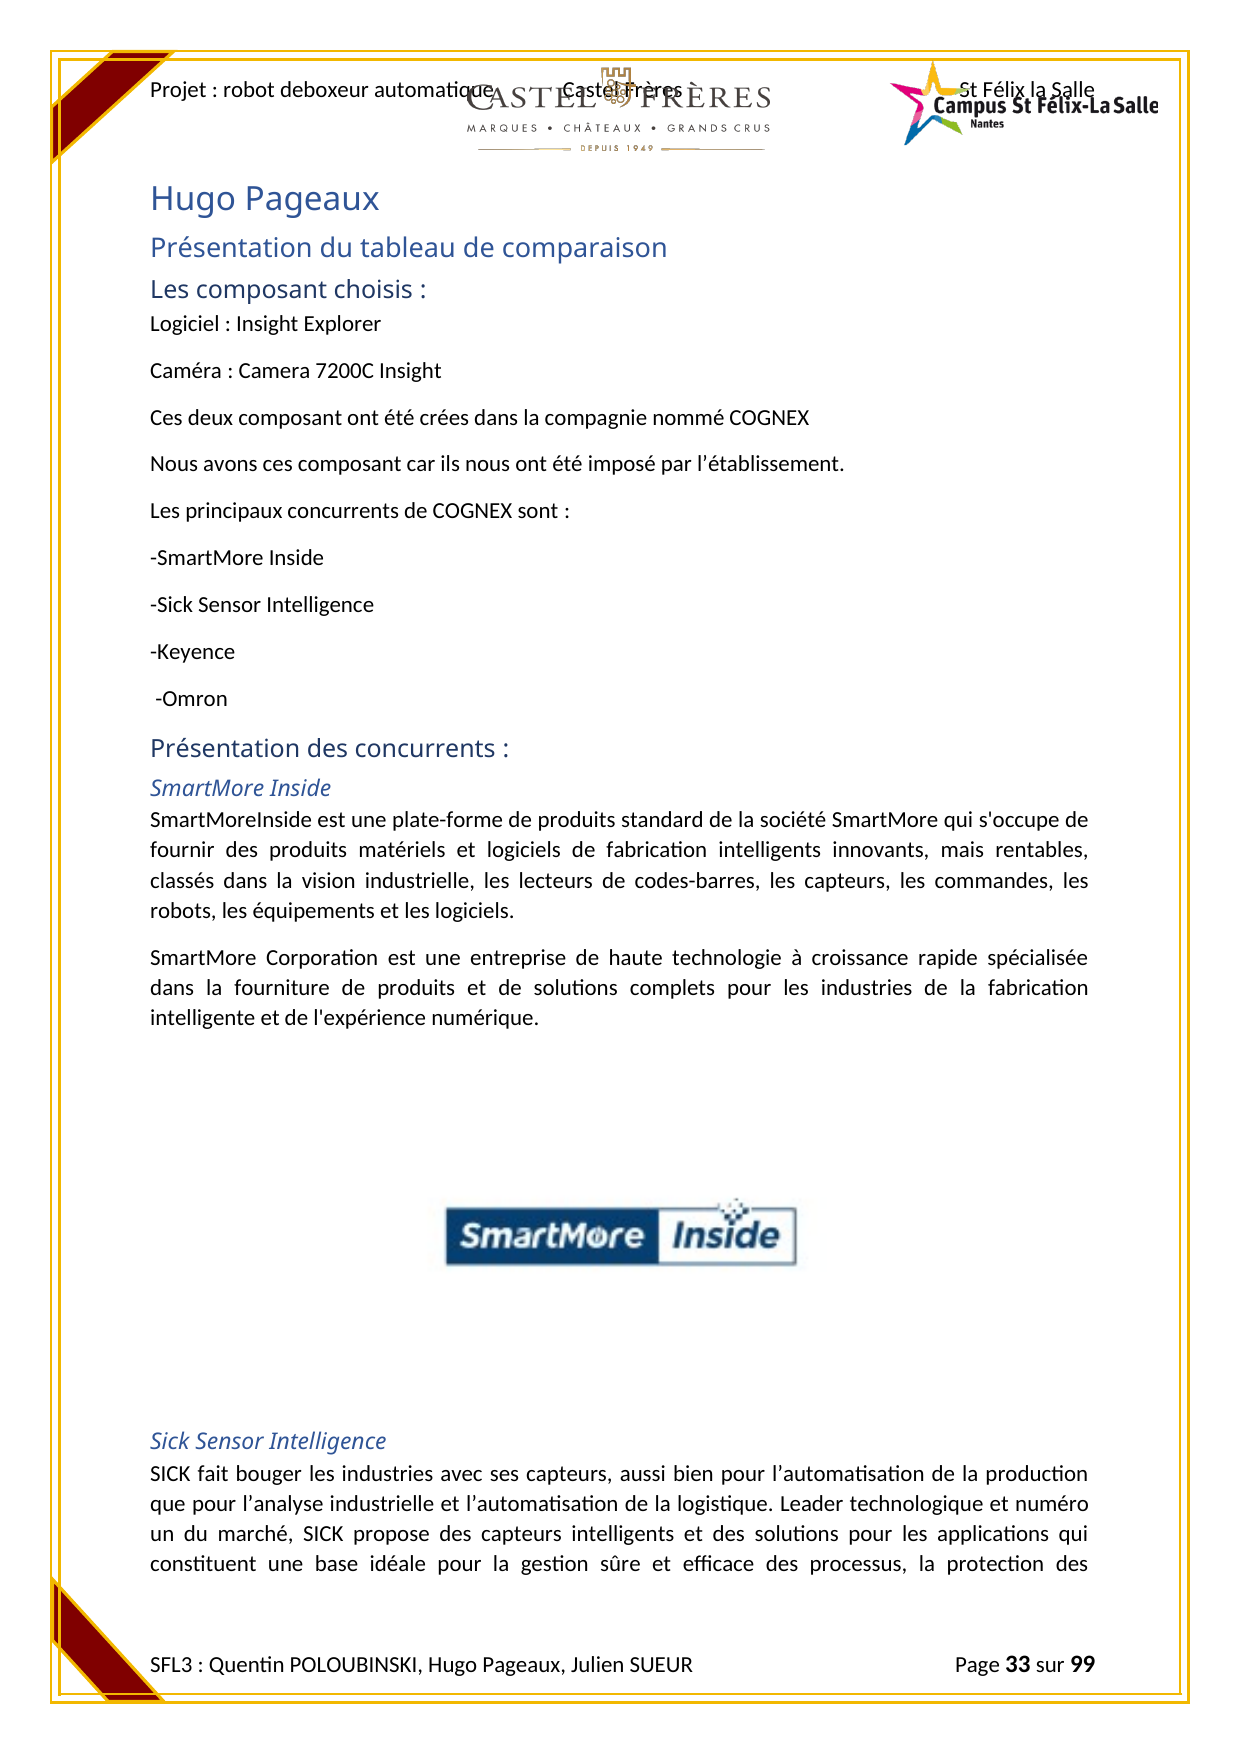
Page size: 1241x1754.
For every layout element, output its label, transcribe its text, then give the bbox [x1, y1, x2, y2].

text Nous avons ces composant car ils nous ont été imposé par l’établissement. [150, 449, 1090, 477]
text Caméra : Camera 7200C Insight [150, 356, 1090, 384]
picture [889, 60, 1158, 145]
subtitle Présentation du tableau de comparaison [150, 228, 1090, 265]
text -SmartMore Inside [150, 543, 1090, 571]
text Logiciel : Insight Explorer [150, 309, 1090, 337]
subtitle Les composant choisis : [150, 272, 1090, 306]
text -Sick Sensor Intelligence [150, 590, 1090, 618]
text SmartMoreInside est une plate-forme de produits standard de la société SmartMore qui s'occupe de fournir des produits matériels et logiciels de fabrication intelligents innovants, mais rentables, classés dans la vision industrielle, les lecteurs de codes-barres, les capteurs, les commandes, les robots, les équipements et les logiciels. [150, 805, 1090, 924]
subtitle Hugo Pageaux [150, 175, 1090, 220]
text Les principaux concurrents de COGNEX sont : [150, 496, 1090, 524]
picture [402, 1050, 833, 1362]
subtitle Sick Sensor Intelligence [150, 1425, 1090, 1456]
picture [460, 59, 773, 157]
text -Omron [150, 684, 1090, 712]
subtitle SmartMore Inside [150, 772, 1090, 803]
text Ces deux composant ont été crées dans la compagnie nommé COGNEX [150, 403, 1090, 431]
text SmartMore Corporation est une entreprise de haute technologie à croissance rapide spécialisée dans la fourniture de produits et de solutions complets pour les industries de la fabrication intelligente et de l'expérience numérique. [150, 943, 1090, 1031]
text -Keyence [150, 637, 1090, 665]
subtitle Présentation des concurrents : [150, 731, 1090, 765]
